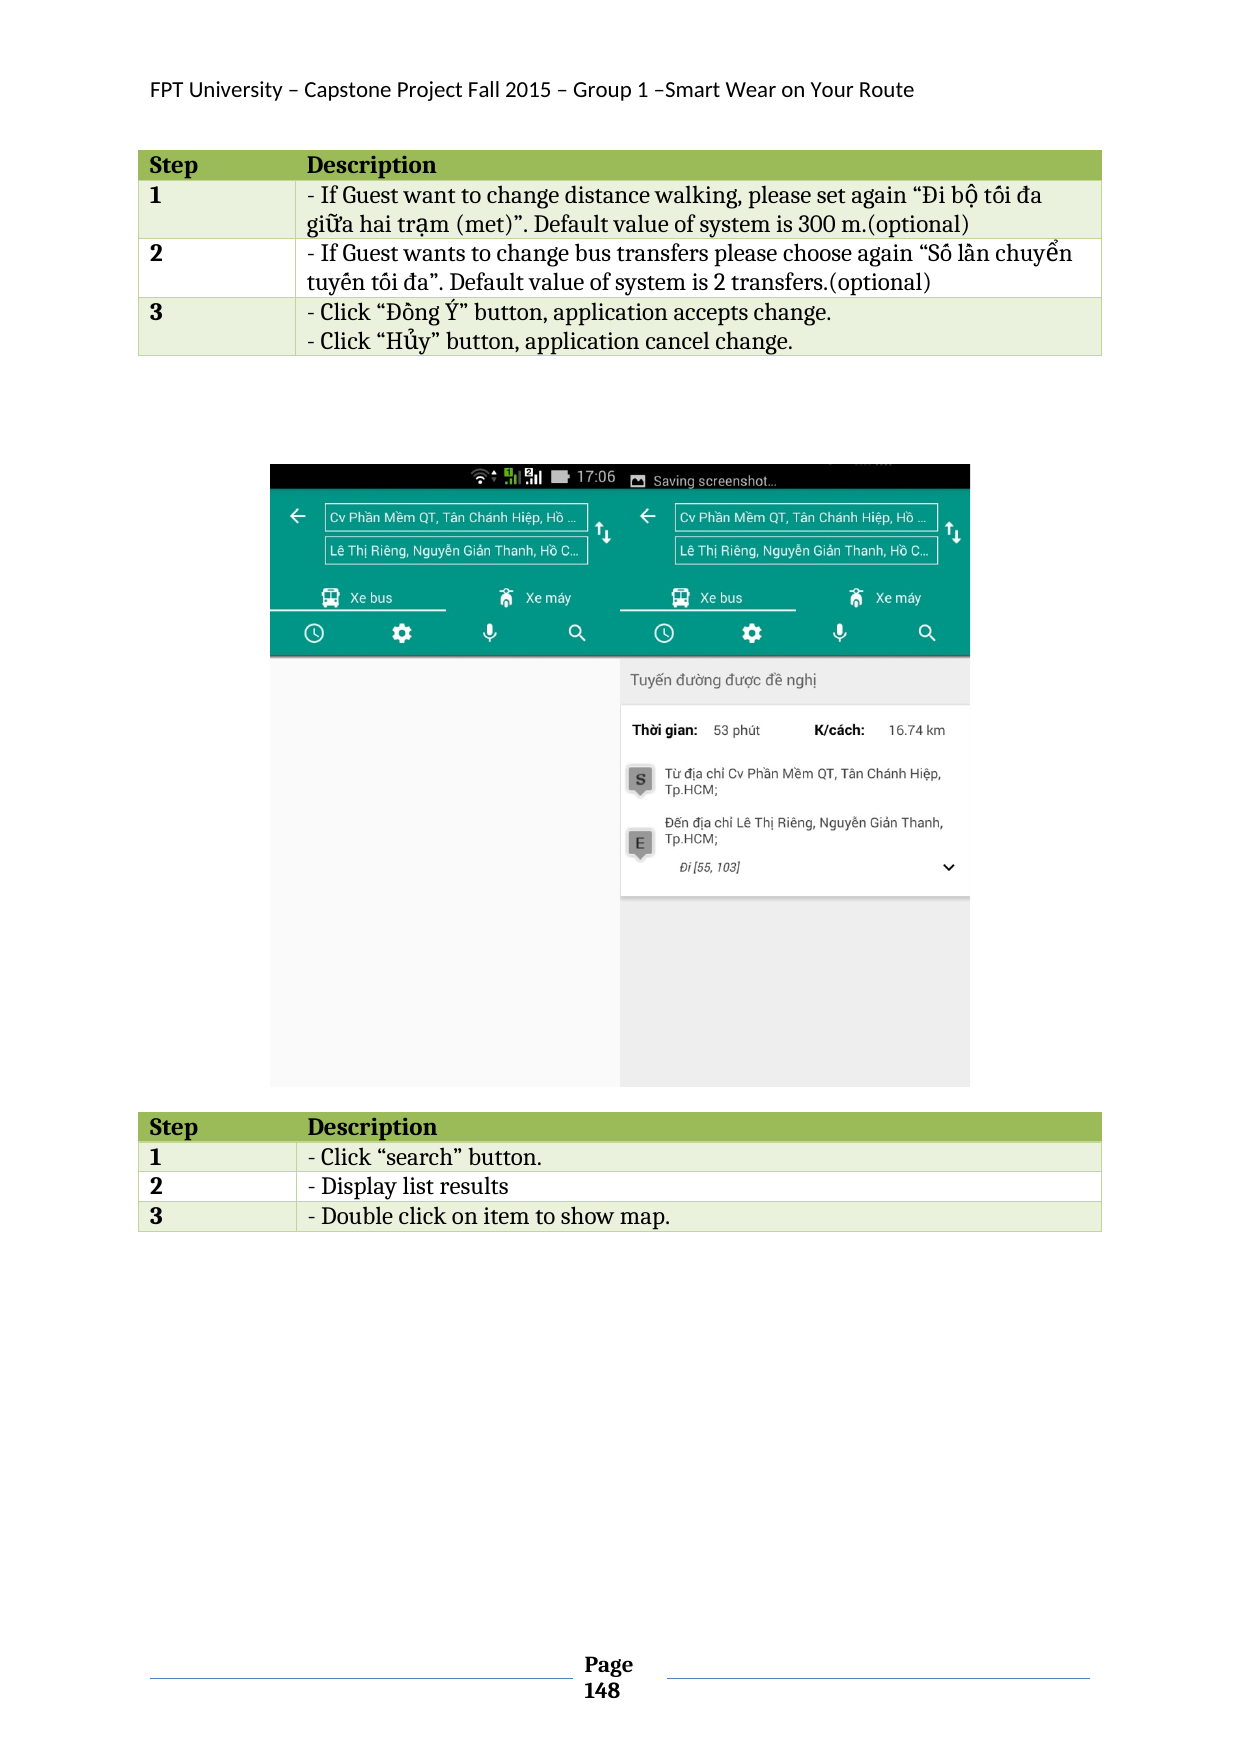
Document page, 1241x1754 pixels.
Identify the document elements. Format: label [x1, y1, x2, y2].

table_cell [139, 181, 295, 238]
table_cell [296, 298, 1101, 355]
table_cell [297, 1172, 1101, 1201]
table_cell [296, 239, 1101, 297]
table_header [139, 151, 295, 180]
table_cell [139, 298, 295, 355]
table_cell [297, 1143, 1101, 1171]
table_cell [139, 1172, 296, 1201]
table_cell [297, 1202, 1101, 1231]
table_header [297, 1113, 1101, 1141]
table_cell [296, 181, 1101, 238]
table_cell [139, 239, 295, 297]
picture [270, 464, 971, 1087]
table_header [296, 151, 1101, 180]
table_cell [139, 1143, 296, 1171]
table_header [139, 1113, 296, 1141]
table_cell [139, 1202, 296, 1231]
